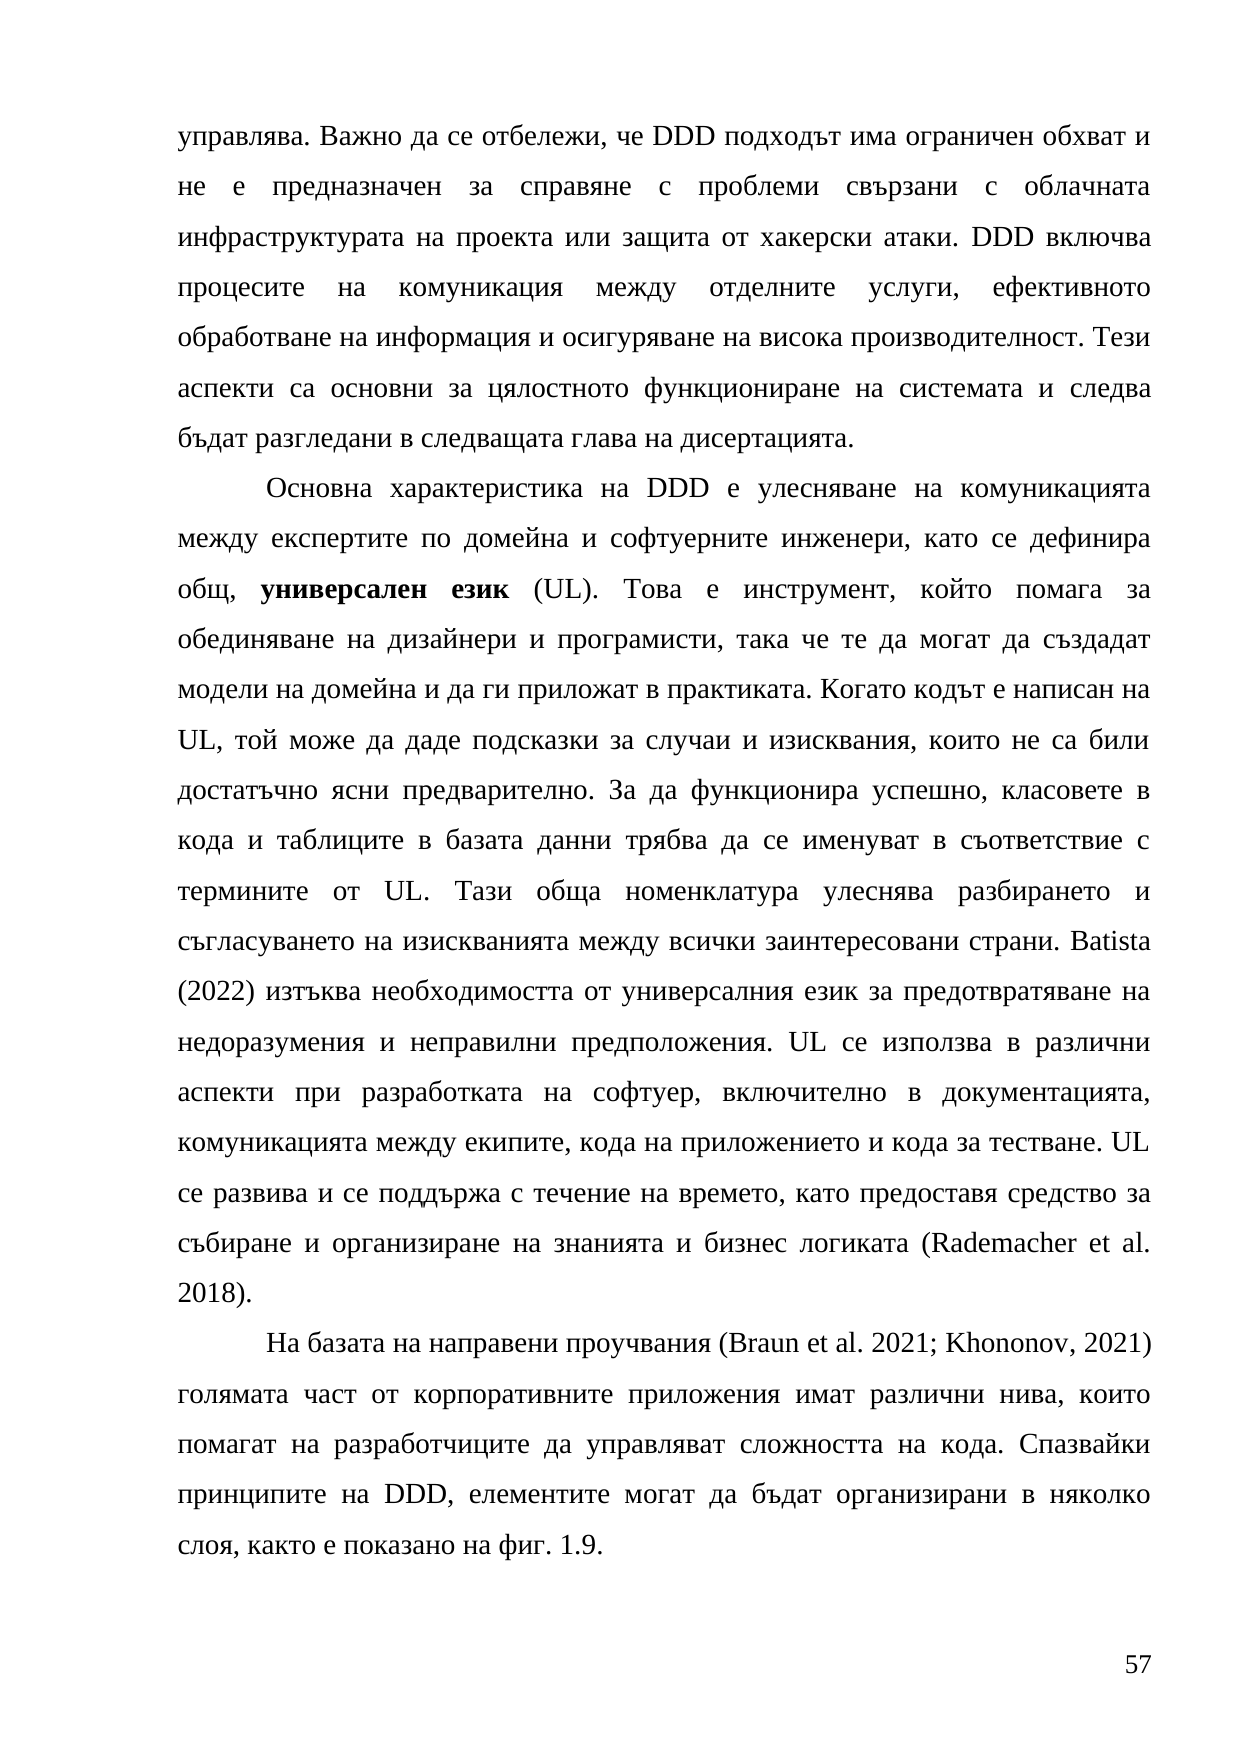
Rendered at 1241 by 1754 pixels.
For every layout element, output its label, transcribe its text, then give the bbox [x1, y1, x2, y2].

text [177, 118, 1152, 453]
text Основна характеристика на DDD е улесняване на комуникацията между експертите по домейна и софтуерните инженери, като се дефинира общ, универсален език (UL). Това е инструмент, който помага за обединяване на дизайнери и програмисти, така че те да могат да създадат модели на домейна и да ги приложат в практиката. Когато кодът е написан на UL, той може да даде подсказки за случаи и изисквания, които не са били достатъчно ясни предварително. За да функционира успешно, класовете в кода и таблиците в базата данни трябва да се именуват в съответствие с термините от UL. Тази обща номенклатура улеснява разбирането и съгласуването на изискванията между всички заинтересовани страни. Batista (2022) изтъква необходимостта от универсалния език за предотвратяване на недоразумения и неправилни предположения. UL се използва в различни аспекти при разработката на софтуер, включително в документацията, комуникацията между екипите, кода на приложението и кода за тестване. UL се развива и се поддържа с течение на времето, като предоставя средство за събиране и организиране на знанията и бизнес логиката (Rademacher et al. 2018). [177, 470, 1152, 1309]
text На базата на направени проучвания (Braun et al. 2021; Khononov, 2021) голямата част от корпоративните приложения имат различни нива, които помагат на разработчиците да управляват сложността на кода. Спазвайки принципите на DDD, елементите могат да бъдат организирани в няколко слоя, както е показано на фиг. 1.9. [177, 1326, 1152, 1560]
